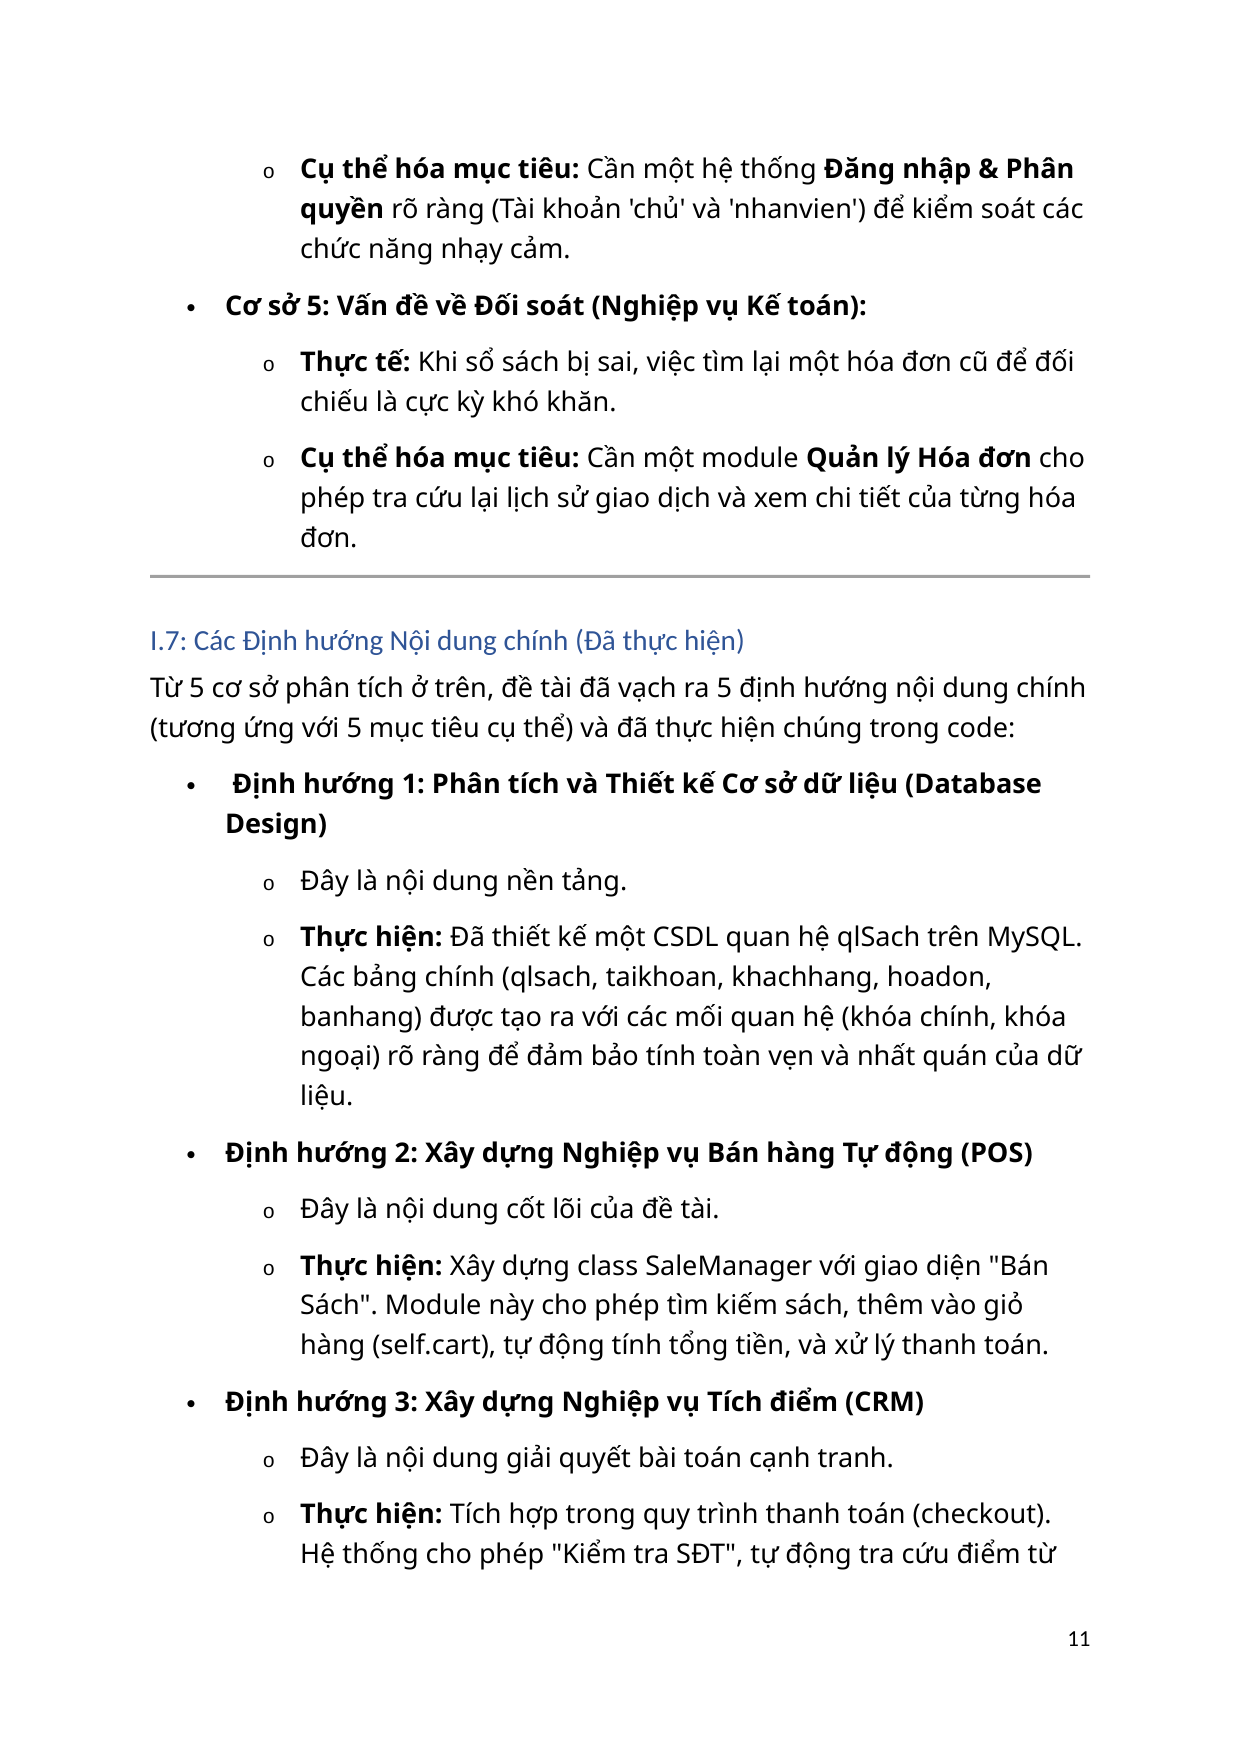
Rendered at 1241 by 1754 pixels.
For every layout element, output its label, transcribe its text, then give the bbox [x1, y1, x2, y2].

list Đây là nội dung nền tảng. [262, 861, 1090, 898]
list Thực hiện: Xây dựng class SaleManager với giao diện "Bán Sách". Module này cho phép tìm kiếm sách, thêm vào giỏ hàng (self.cart), tự động tính tổng tiền, và xử lý thanh toán. [262, 1246, 1090, 1362]
list Định hướng 1: Phân tích và Thiết kế Cơ sở dữ liệu (Database Design) [187, 765, 1090, 841]
list Thực hiện: Đã thiết kế một CSDL quan hệ qlSach trên MySQL. Các bảng chính (qlsach, taikhoan, khachhang, hoadon, banhang) được tạo ra với các mối quan hệ (khóa chính, khóa ngoại) rõ ràng để đảm bảo tính toàn vẹn và nhất quán của dữ liệu. [262, 917, 1090, 1113]
text Từ 5 cơ sở phân tích ở trên, đề tài đã vạch ra 5 định hướng nội dung chính (tương ứng với 5 mục tiêu cụ thể) và đã thực hiện chúng trong code: [150, 668, 1090, 745]
list Định hướng 2: Xây dựng Nghiệp vụ Bán hàng Tự động (POS) [187, 1133, 1090, 1170]
list Đây là nội dung cốt lõi của đề tài. [262, 1189, 1090, 1226]
list Cụ thể hóa mục tiêu: Cần một hệ thống Đăng nhập & Phân quyền rõ ràng (Tài khoản 'chủ' và 'nhanvien') để kiểm soát các chức năng nhạy cảm. [262, 150, 1090, 266]
list Đây là nội dung giải quyết bài toán cạnh tranh. [262, 1438, 1090, 1475]
list Thực tế: Khi sổ sách bị sai, việc tìm lại một hóa đơn cũ để đối chiếu là cực kỳ khó khăn. [262, 342, 1090, 419]
list Cơ sở 5: Vấn đề về Đối soát (Nghiệp vụ Kế toán): [187, 286, 1090, 323]
list Định hướng 3: Xây dựng Nghiệp vụ Tích điểm (CRM) [187, 1382, 1090, 1419]
list Cụ thể hóa mục tiêu: Cần một module Quản lý Hóa đơn cho phép tra cứu lại lịch sử giao dịch và xem chi tiết của từng hóa đơn. [262, 439, 1090, 555]
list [262, 1495, 1090, 1572]
subtitle I.7: Các Định hướng Nội dung chính (Đã thực hiện) [150, 622, 1090, 657]
